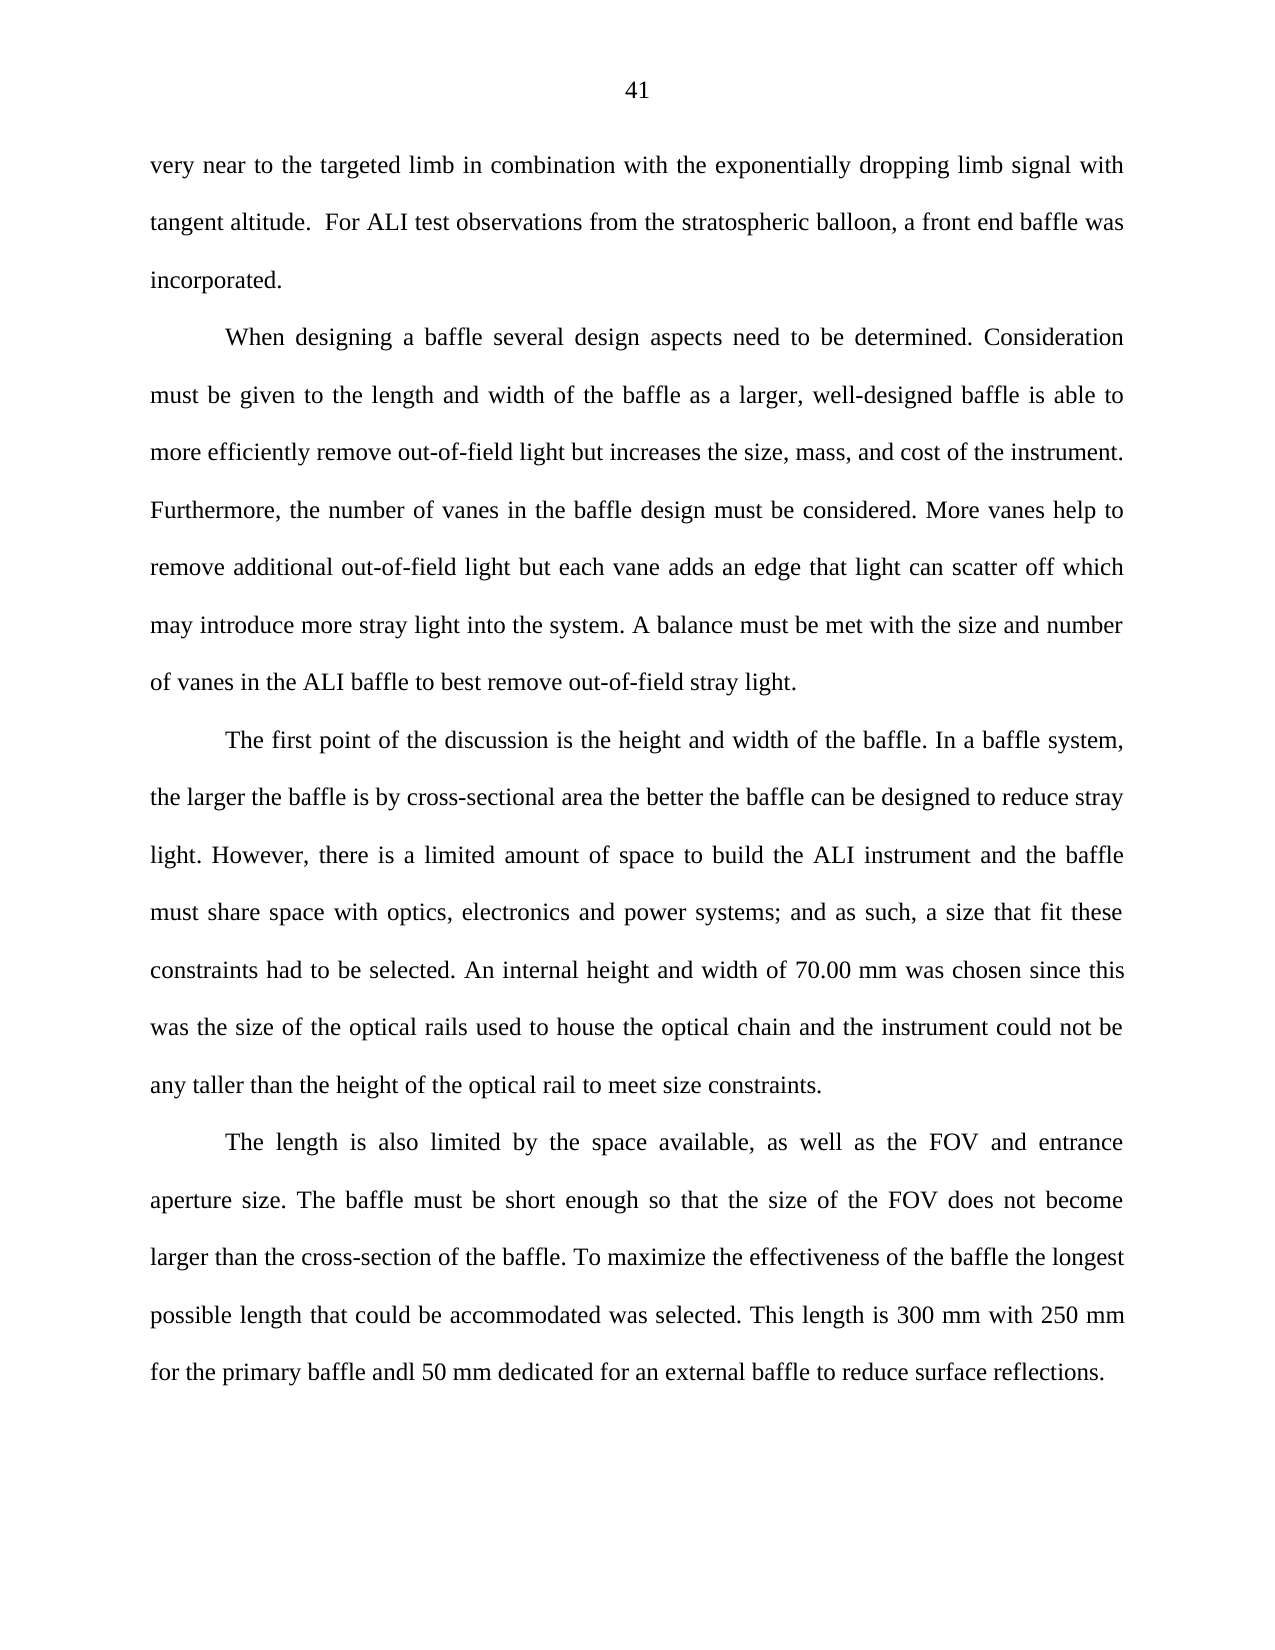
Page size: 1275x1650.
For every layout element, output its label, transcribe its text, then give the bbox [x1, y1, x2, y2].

text The first point of the discussion is the height and width of the baffle. In a baffle system, the larger the baffle is by cross-sectional area the better the baffle can be designed to reduce stray light. However, there is a limited amount of space to build the ALI instrument and the baffle must share space with optics, electronics and power systems; and as such, a size that fit these constraints had to be selected. An internal height and width of 70.00 mm was chosen since this was the size of the optical rails used to house the optical chain and the instrument could not be any taller than the height of the optical rail to meet size constraints. [150, 725, 1125, 1099]
text The length is also limited by the space available, as well as the FOV and entrance aperture size. The baffle must be short enough so that the size of the FOV does not become larger than the cross-section of the baffle. To maximize the effectiveness of the baffle the longest possible length that could be accommodated was selected. This length is 300 mm with 250 mm for the primary baffle andl 50 mm dedicated for an external baffle to reduce surface reflections. [150, 1127, 1125, 1386]
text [150, 150, 1125, 294]
text When designing a baffle several design aspects need to be determined. Consideration must be given to the length and width of the baffle as a larger, well-designed baffle is able to more efficiently remove out-of-field light but increases the size, mass, and cost of the instrument. Furthermore, the number of vanes in the baffle design must be considered. More vanes help to remove additional out-of-field light but each vane adds an edge that light can scatter off which may introduce more stray light into the system. A balance must be met with the size and number of vanes in the ALI baffle to best remove out-of-field stray light. [150, 322, 1125, 696]
